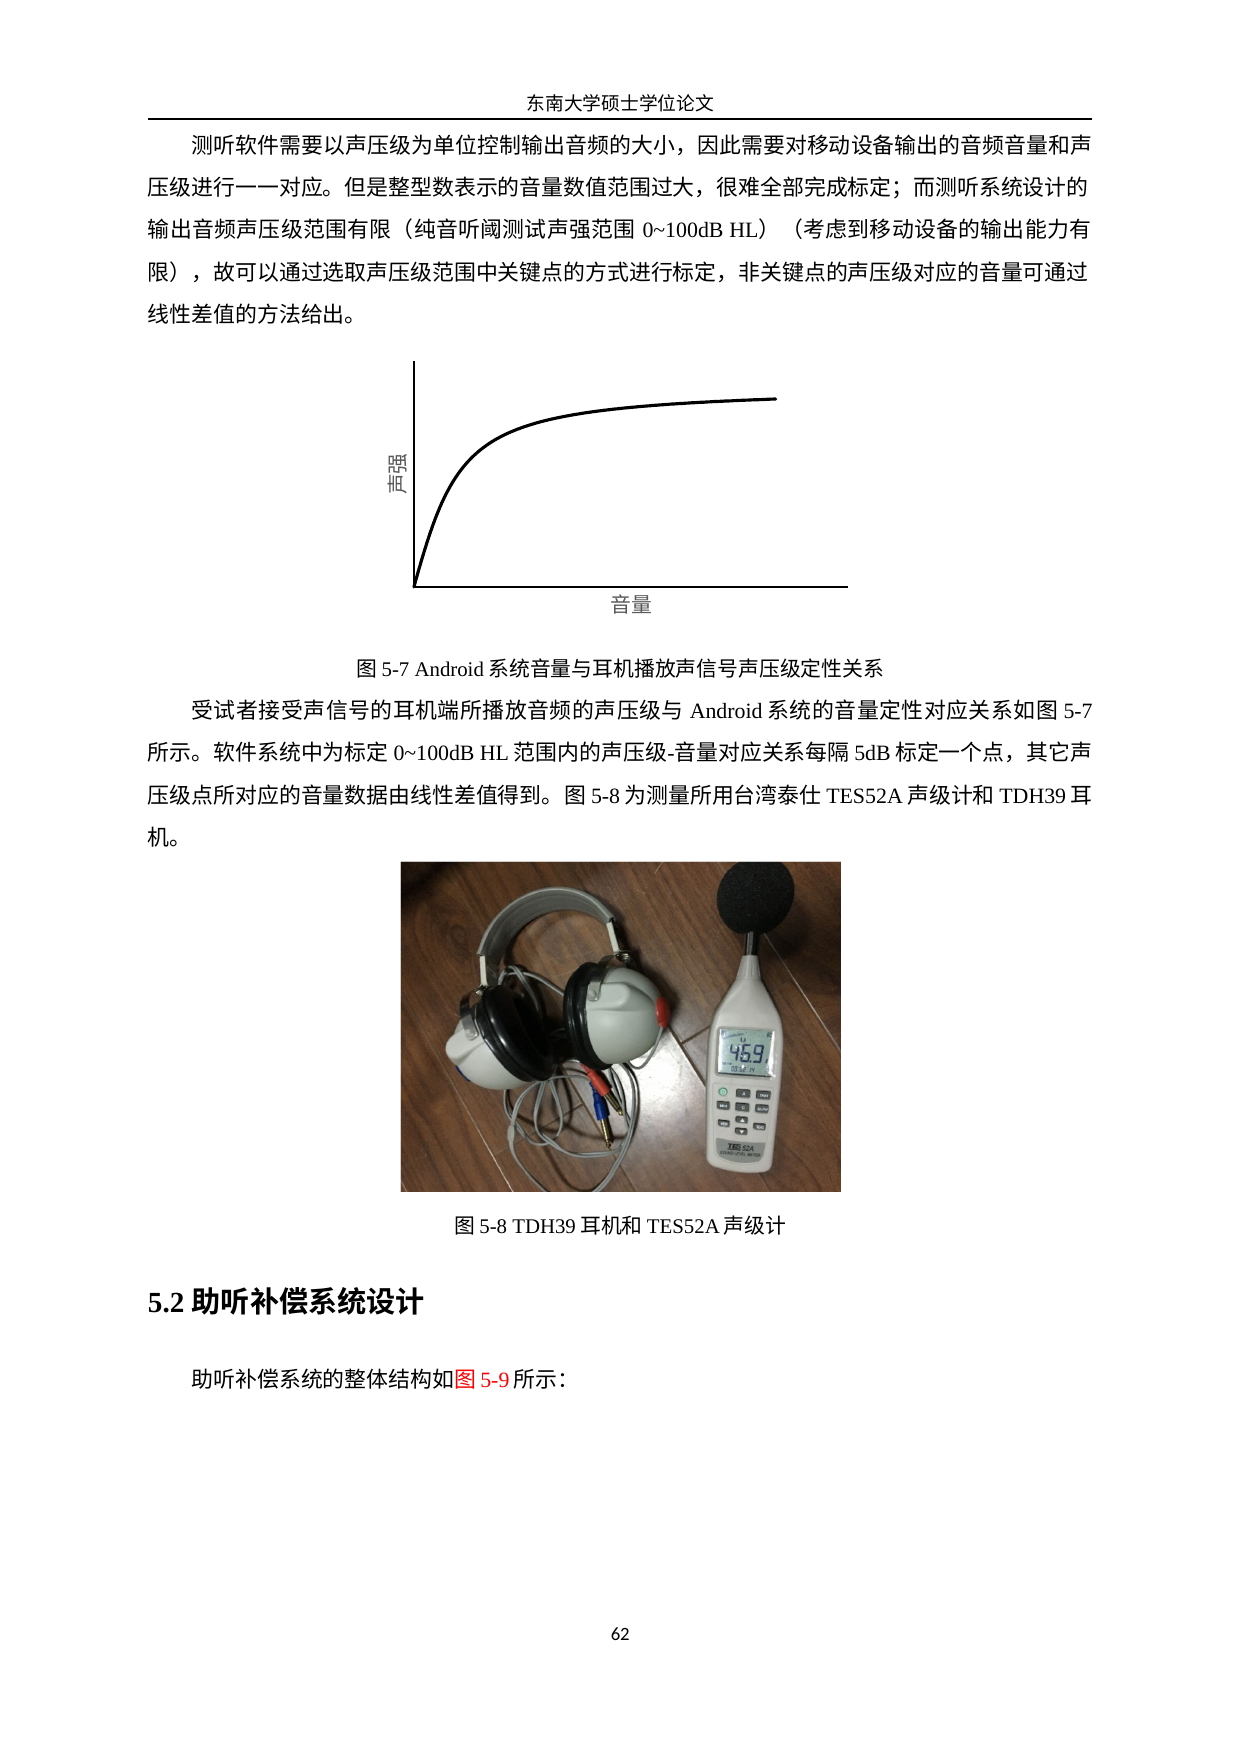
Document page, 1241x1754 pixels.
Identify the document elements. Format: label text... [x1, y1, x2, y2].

text 5.2 助听补偿系统设计 [148, 1265, 1092, 1333]
text 图5-8 TDH39耳机和TES52A声级计 [148, 1207, 1092, 1241]
text 测听软件需要以声压级为单位控制输出音频的大小，因此需要对移动设备输出的音频音量和声压级进行一一对应。但是整型数表示的音量数值范围过大，很难全部完成标定；而测听系统设计的输出音频声压级范围有限（纯音听阈测试声强范围0~100dB HL）（考虑到移动设备的输出能力有限），故可以通过选取声压级范围中关键点的方式进行标定，非关键点的声压级对应的音量可通过线性差值的方法给出。 [148, 126, 1092, 330]
text 助听补偿系统的整体结构如图5-9所示： [191, 1361, 1092, 1395]
text 受试者接受声信号的耳机端所播放音频的声压级与Android系统的音量定性对应关系如图5-7所示。软件系统中为标定0~100dB HL范围内的声压级-音量对应关系每隔5dB标定一个点，其它声压级点所对应的音量数据由线性差值得到。图5-8为测量所用台湾泰仕TES52A声级计和TDH39耳机。 [148, 692, 1092, 853]
text 图5-7 Android系统音量与耳机播放声信号声压级定性关系 [148, 650, 1092, 684]
picture [401, 862, 841, 1192]
